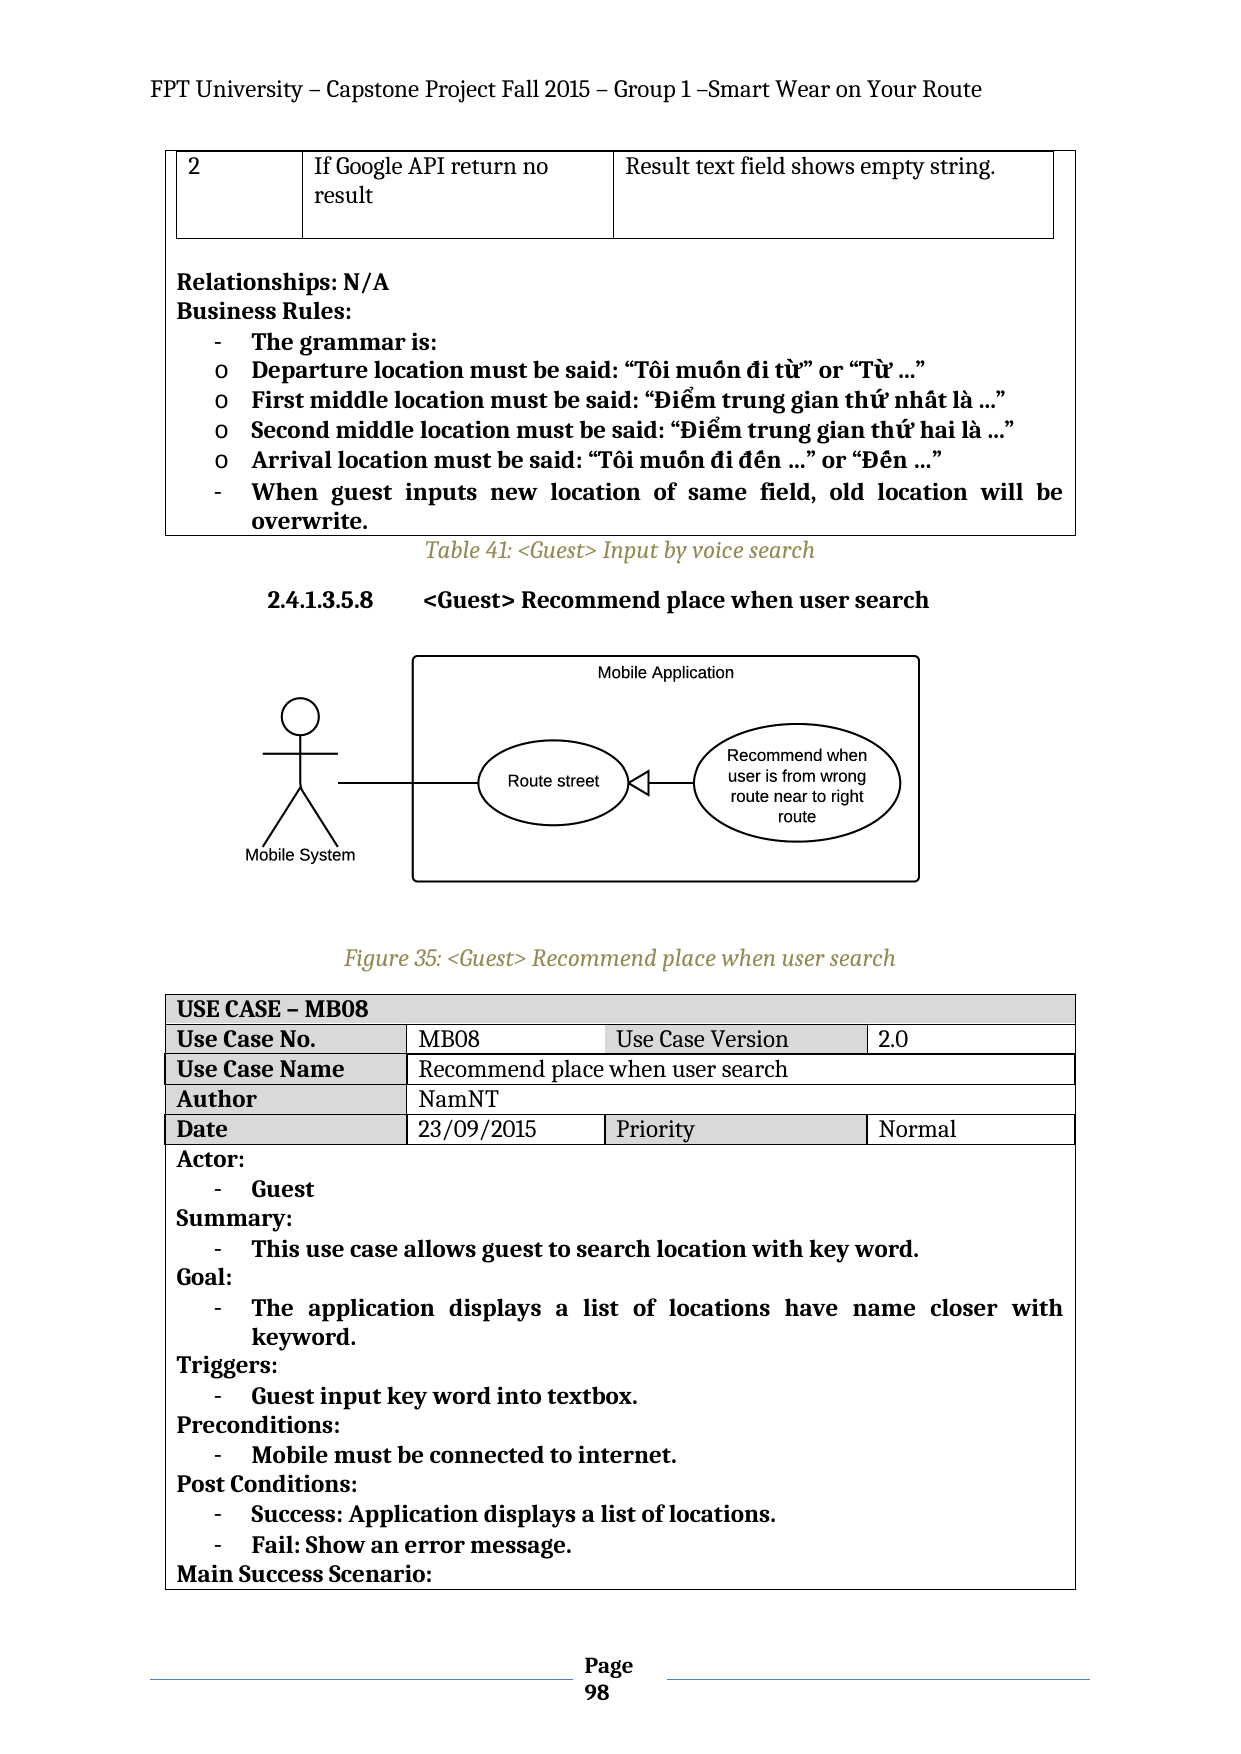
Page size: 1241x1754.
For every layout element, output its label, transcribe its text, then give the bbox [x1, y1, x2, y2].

table_cell Normal [868, 1115, 1074, 1144]
table_cell Use Case Version [605, 1025, 867, 1053]
text Table : <Guest> Input by voice search [150, 536, 1090, 565]
table_cell Priority [606, 1115, 866, 1144]
table_cell 2.0 [868, 1025, 1075, 1053]
text Figure : <Guest> Recommend place when user search [150, 944, 1090, 973]
table_cell MB08 [407, 1025, 604, 1053]
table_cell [166, 151, 1075, 535]
table_cell Author [166, 1085, 406, 1114]
table_cell Recommend place when user search [408, 1055, 1074, 1084]
table_header USE CASE – MB08 [166, 995, 1075, 1023]
table_cell NamNT [407, 1085, 1075, 1114]
table_cell 23/09/2015 [408, 1115, 604, 1144]
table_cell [166, 1145, 1075, 1588]
subtitle <Guest> Recommend place when user search [267, 586, 1090, 615]
table_cell Use Case Name [166, 1054, 406, 1084]
table_cell Use Case No. [166, 1025, 406, 1053]
table_cell Date [166, 1115, 406, 1144]
picture [150, 619, 957, 919]
